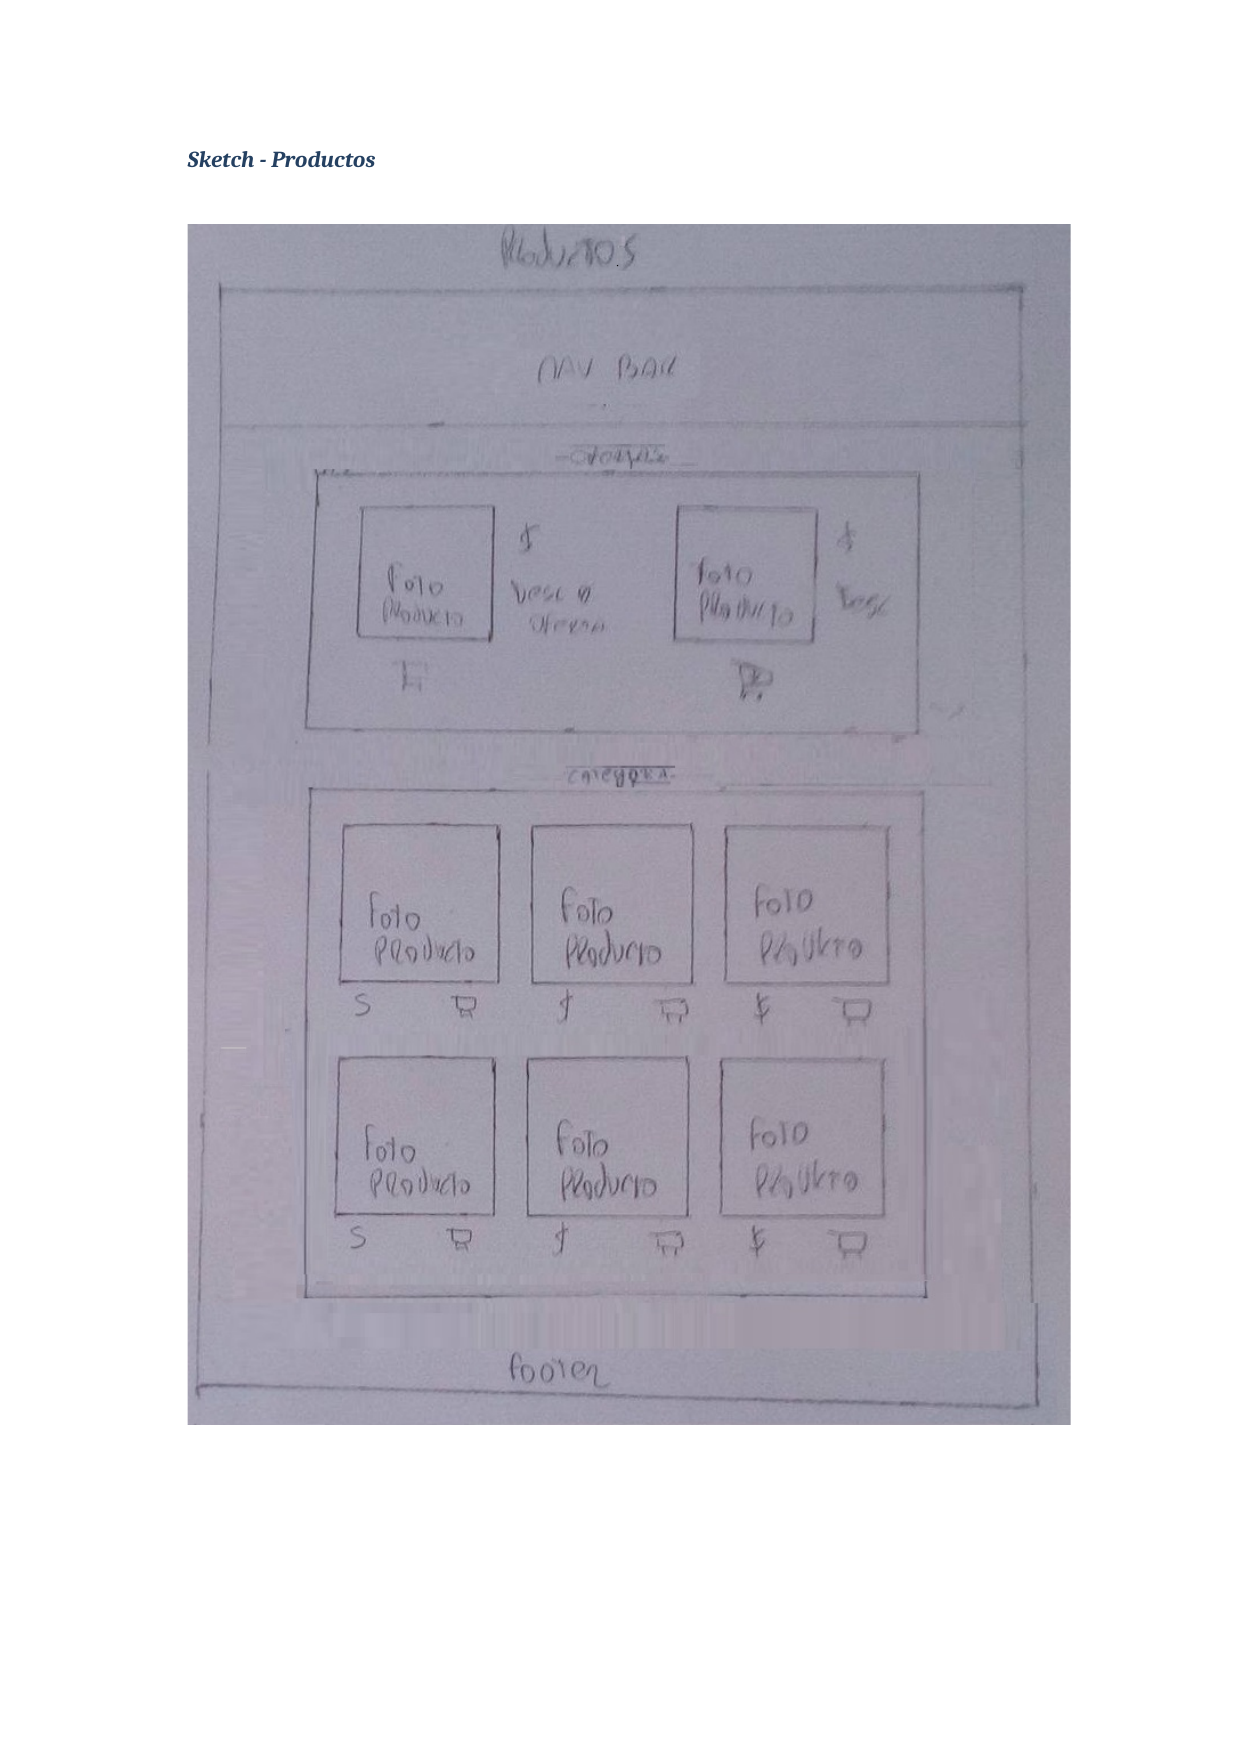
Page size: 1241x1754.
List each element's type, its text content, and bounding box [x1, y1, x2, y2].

subtitle Sketch - Productos [187, 150, 1053, 172]
picture [187, 224, 1071, 1425]
